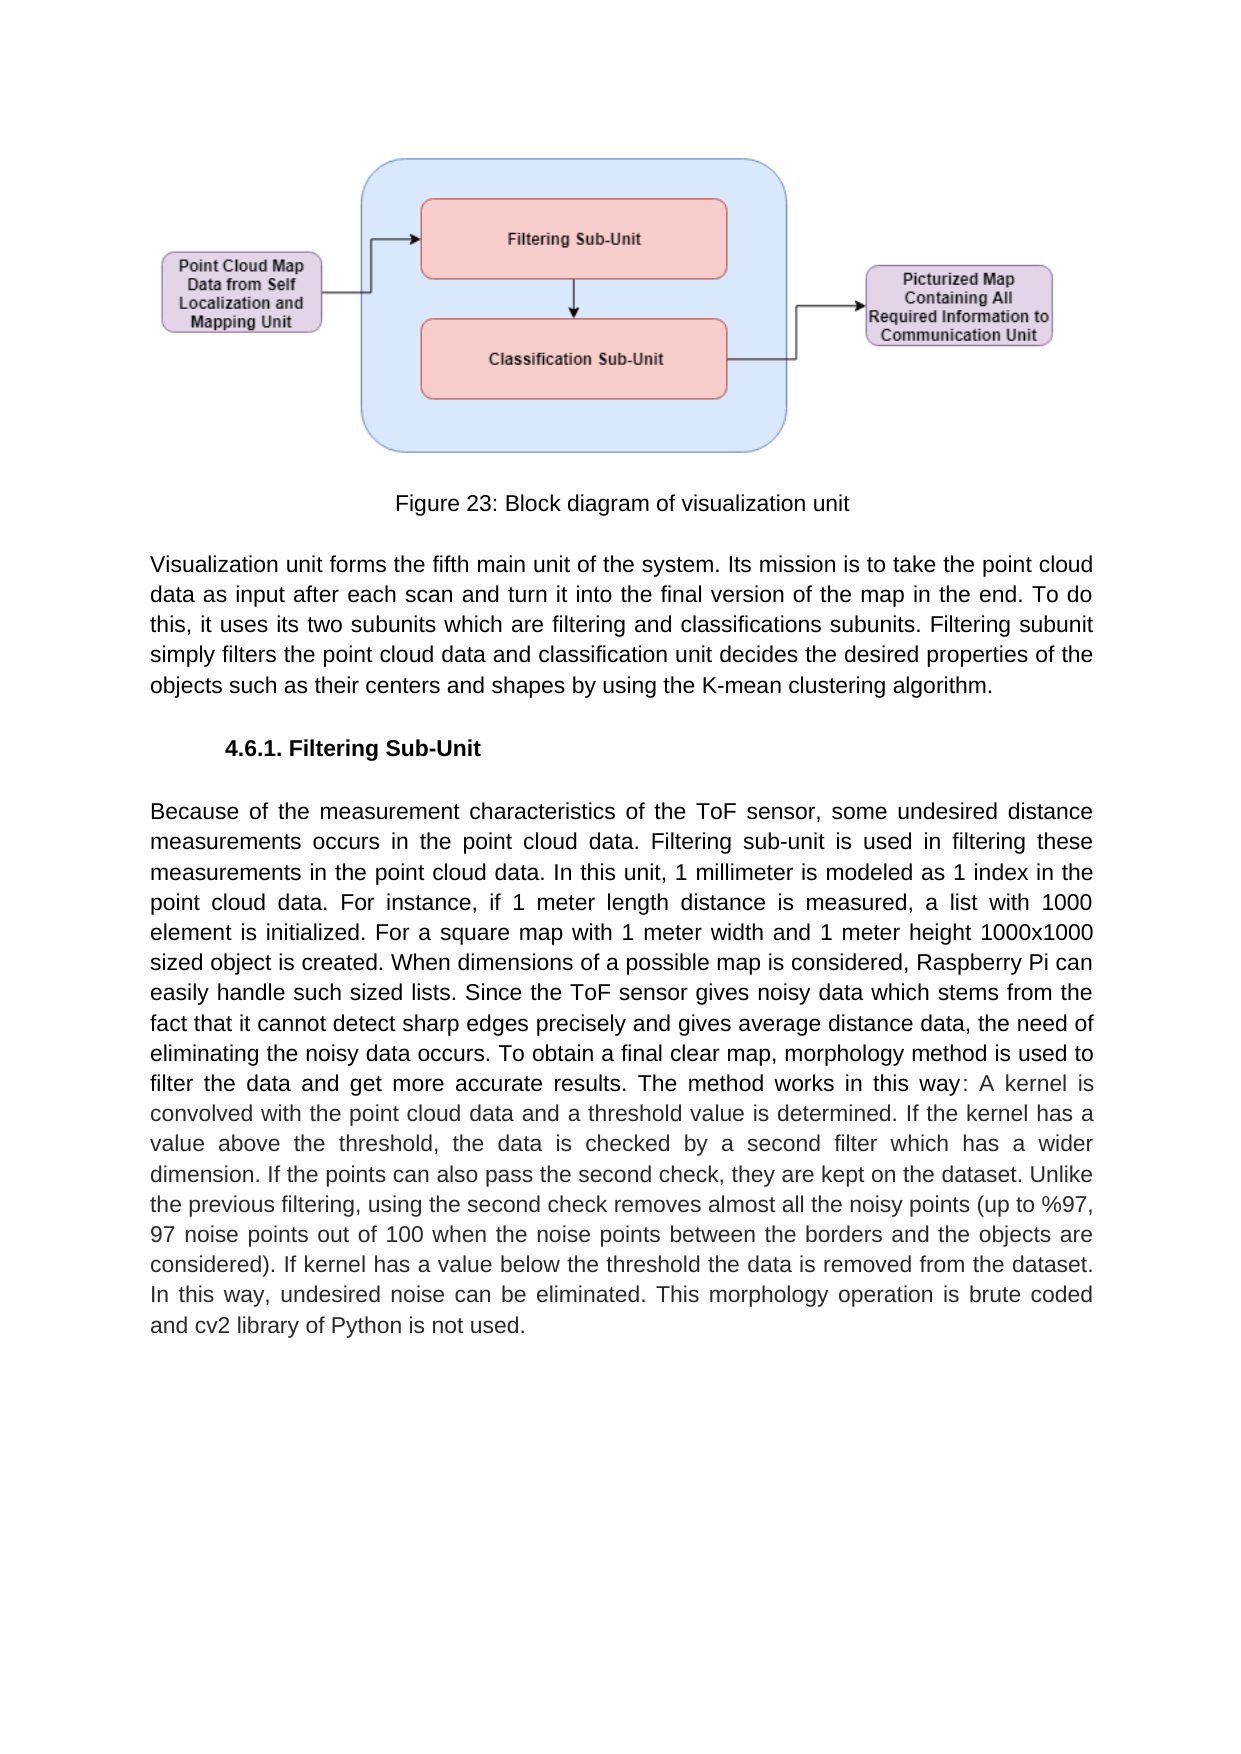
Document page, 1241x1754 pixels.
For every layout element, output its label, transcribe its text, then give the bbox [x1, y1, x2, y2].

text Visualization unit forms the fifth main unit of the system. Its mission is to take the point cloud data as input after each scan and turn it into the final version of the map in the end. To do this, it uses its two subunits which are filtering and classifications subunits. Filtering subunit simply filters the point cloud data and classification unit decides the desired properties of the objects such as their centers and shapes by using the K-mean clustering algorithm. [150, 551, 1094, 698]
text Because of the measurement characteristics of the ToF sensor, some undesired distance measurements occurs in the point cloud data. Filtering sub-unit is used in filtering these measurements in the point cloud data. In this unit, 1 millimeter is modeled as 1 index in the point cloud data. For instance, if 1 meter length distance is measured, a list with 1000 element is initialized. For a square map with 1 meter width and 1 meter height 1000x1000 sized object is created. When dimensions of a possible map is considered, Raspberry Pi can easily handle such sized lists. Since the ToF sensor gives noisy data which stems from the fact that it cannot detect sharp edges precisely and gives average distance data, the need of eliminating the noisy data occurs. To obtain a final clear map, morphology method is used to filter the data and get more accurate results. The method works in this way: A kernel is convolved with the point cloud data and a threshold value is determined. If the kernel has a value above the threshold, the data is checked by a second filter which has a wider dimension. If the points can also pass the second check, they are kept on the dataset. Unlike the previous filtering, using the second check removes almost all the noisy points (up to %97, 97 noise points out of 100 when the noise points between the borders and the objects are considered). If kernel has a value below the threshold the data is removed from the dataset. In this way, undesired noise can be eliminated. This morphology operation is brute coded and cv2 library of Python is not used. [150, 798, 1094, 1338]
picture [152, 150, 1093, 487]
text 4.6.1. Filtering Sub-Unit [150, 735, 1094, 761]
